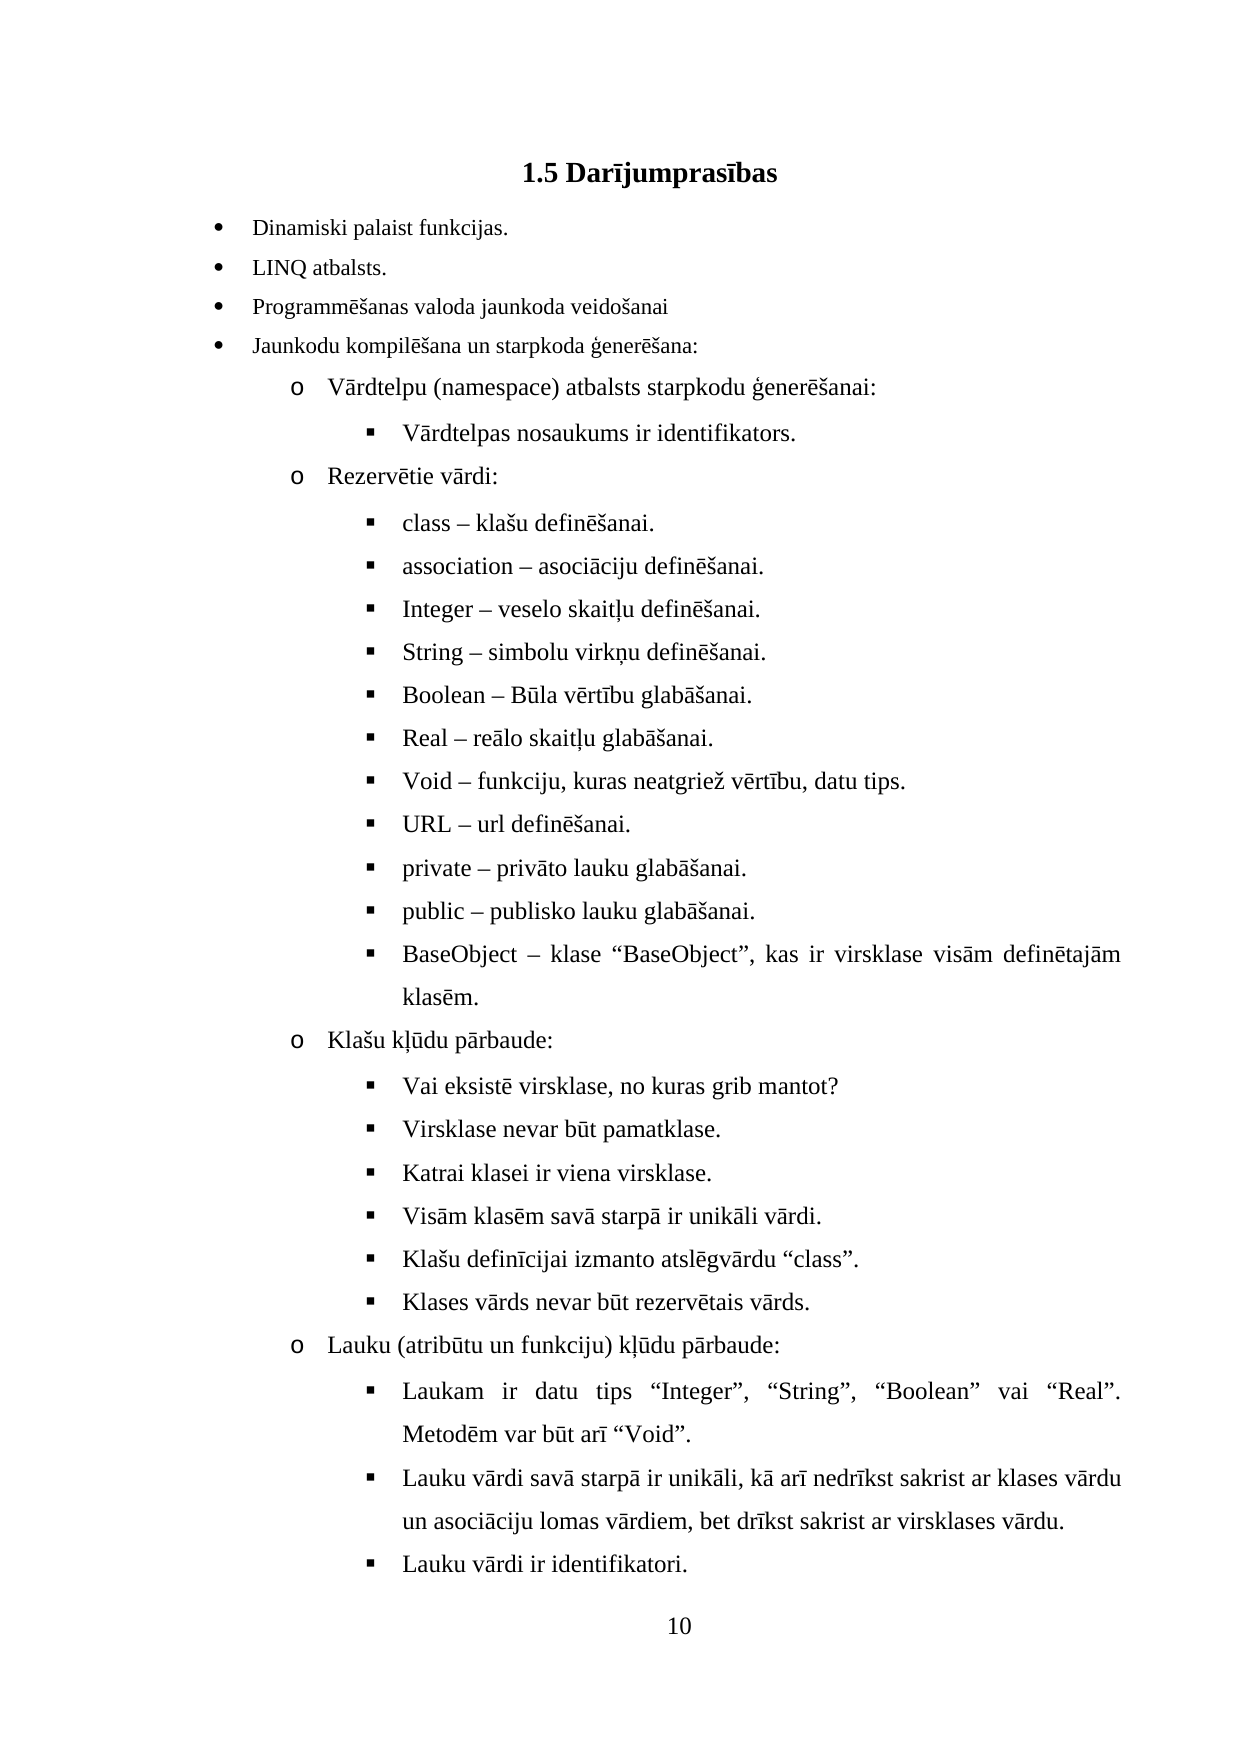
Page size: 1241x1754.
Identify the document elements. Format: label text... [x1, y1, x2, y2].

list Vārdtelpas nosaukums ir identifikators. [364, 418, 1122, 447]
list association – asociāciju definēšanai. [364, 551, 1122, 579]
list Rezervētie vārdi: [289, 461, 1122, 492]
list Jaunkodu kompilēšana un starpkoda ģenerēšana: [214, 333, 1122, 359]
list Vai eksistē virsklase, no kuras grib mantot? [364, 1071, 1122, 1100]
list private – privāto lauku glabāšanai. [364, 853, 1122, 881]
list Virsklase nevar būt pamatklase. [364, 1114, 1122, 1143]
list class – klašu definēšanai. [364, 508, 1122, 536]
list Klases vārds nevar būt rezervētais vārds. [364, 1287, 1122, 1316]
list String – simbolu virkņu definēšanai. [364, 637, 1122, 666]
list Katrai klasei ir viena virsklase. [364, 1158, 1122, 1186]
list LINQ atbalsts. [214, 254, 1122, 280]
list Klašu kļūdu pārbaude: [289, 1025, 1122, 1056]
list Boolean – Būla vērtību glabāšanai. [364, 680, 1122, 709]
list URL – url definēšanai. [364, 809, 1122, 838]
list Void – funkciju, kuras neatgriež vērtību, datu tips. [364, 766, 1122, 795]
list Integer – veselo skaitļu definēšanai. [364, 594, 1122, 623]
list Vārdtelpu (namespace) atbalsts starpkodu ģenerēšanai: [289, 372, 1122, 403]
list Visām klasēm savā starpā ir unikāli vārdi. [364, 1201, 1122, 1229]
list Laukam ir datu tips “Integer”, “String”, “Boolean” vai “Real”. Metodēm var būt arī “Void”. [364, 1376, 1122, 1448]
list Lauku (atribūtu un funkciju) kļūdu pārbaude: [289, 1330, 1122, 1361]
subtitle 1.5 Darījumprasības [177, 156, 1122, 189]
list Lauku vārdi savā starpā ir unikāli, kā arī nedrīkst sakrist ar klases vārdu un asociāciju lomas vārdiem, bet drīkst sakrist ar virsklases vārdu. [364, 1463, 1122, 1534]
list Klašu definīcijai izmanto atslēgvārdu “class”. [364, 1244, 1122, 1273]
list Lauku vārdi ir identifikatori. [364, 1549, 1122, 1578]
list Real – reālo skaitļu glabāšanai. [364, 723, 1122, 752]
list Dinamiski palaist funkcijas. [214, 214, 1122, 241]
list public – publisko lauku glabāšanai. [364, 896, 1122, 924]
list Programmēšanas valoda jaunkoda veidošanai [214, 293, 1122, 319]
list BaseObject – klase “BaseObject”, kas ir virsklase visām definētajām klasēm. [364, 939, 1122, 1011]
